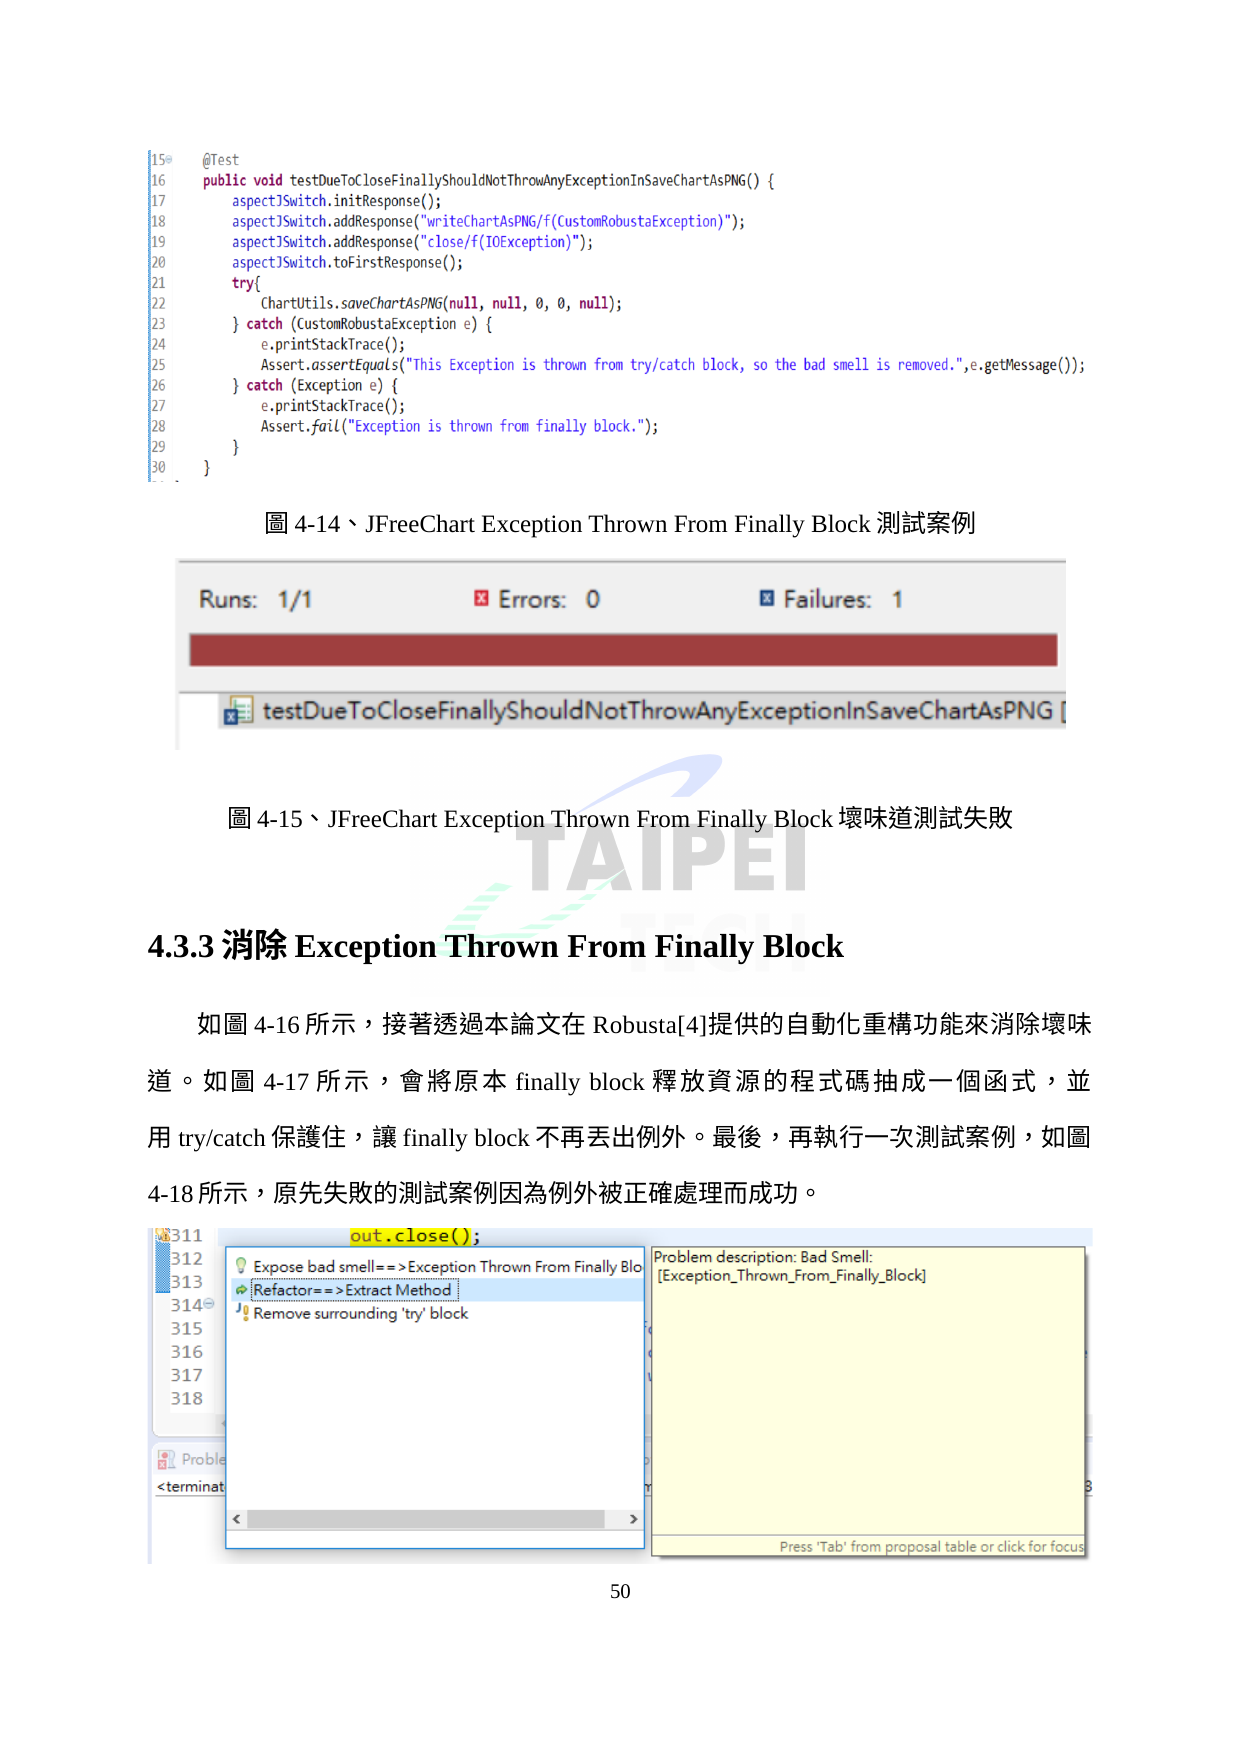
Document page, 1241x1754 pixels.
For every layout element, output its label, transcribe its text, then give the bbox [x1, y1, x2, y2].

text 圖4-15、JFreeChart Exception Thrown From Finally Block壞味道測試失敗 [148, 797, 1092, 835]
picture [148, 150, 1092, 482]
subtitle 4.3.3消除Exception Thrown From Finally Block [148, 905, 1092, 980]
picture [174, 558, 1066, 750]
text 如圖4-16所示，接著透過本論文在Robusta[4]提供的自動化重構功能來消除壞味道。如圖4-17所示，會將原本finally block釋放資源的程式碼抽成一個函式，並用try/catch保護住，讓finally block不再丟出例外。最後，再執行一次測試案例，如圖4-18所示，原先失敗的測試案例因為例外被正確處理而成功。 [148, 1004, 1092, 1210]
picture [147, 1228, 1093, 1564]
text 圖4-14、JFreeChart Exception Thrown From Finally Block測試案例 [148, 502, 1092, 540]
